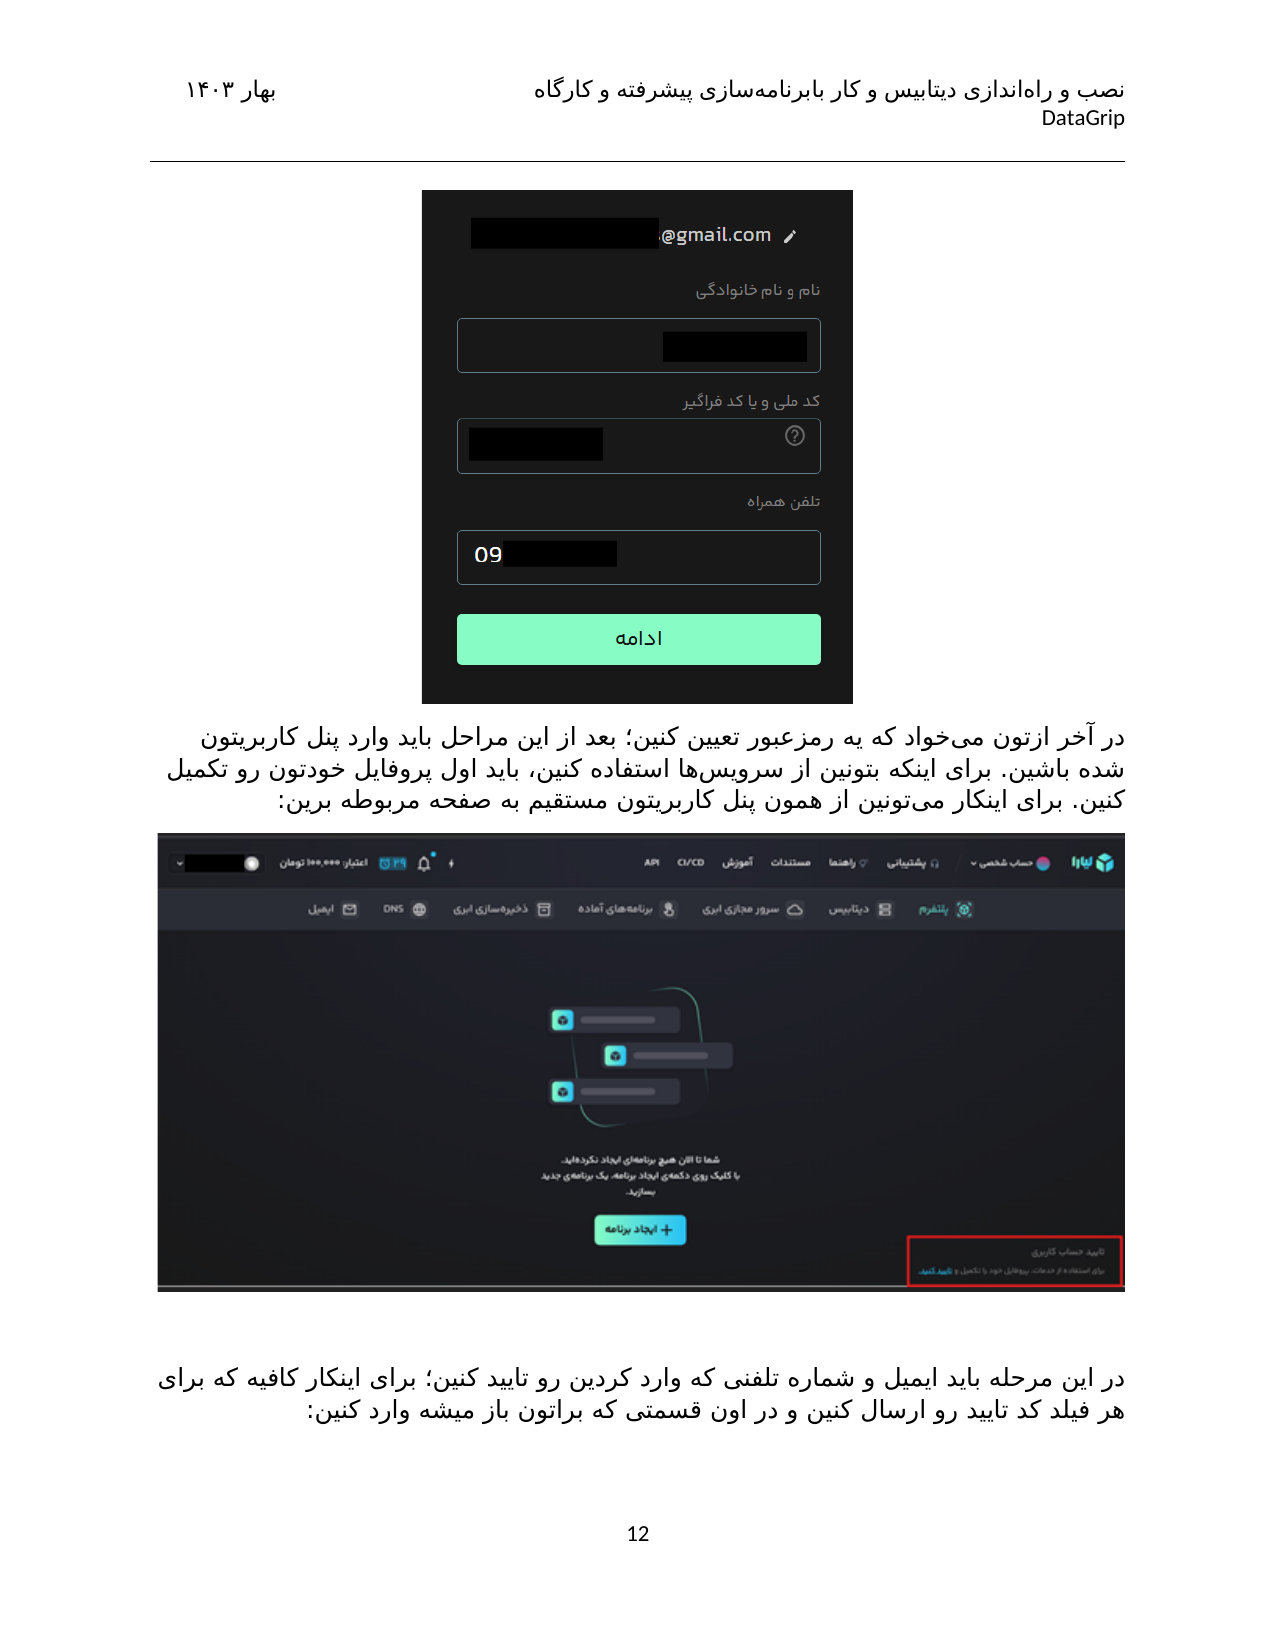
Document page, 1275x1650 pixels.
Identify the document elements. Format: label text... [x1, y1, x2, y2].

picture [421, 190, 853, 704]
picture [157, 833, 1125, 1292]
text در این مرحله باید ایمیل و شماره تلفنی که وارد کردین رو تایید کنین؛ برای اینکار کافیه که برای هر فیلد کد تایید رو ارسال کنین و در اون قسمتی که براتون باز میشه وارد کنین: [150, 1363, 1125, 1424]
text در آخر ازتون می‌خواد که یه رمزعبور تعیین کنین؛ بعد از این مراحل باید وارد پنل کاربریتون شده باشین. برای اینکه بتونین از سرویس‌ها استفاده کنین، باید اول پروفایل خودتون رو تکمیل کنین. برای اینکار می‌تونین از همون پنل کاربریتون مستقیم به صفحه مربوطه برین: [150, 722, 1125, 814]
